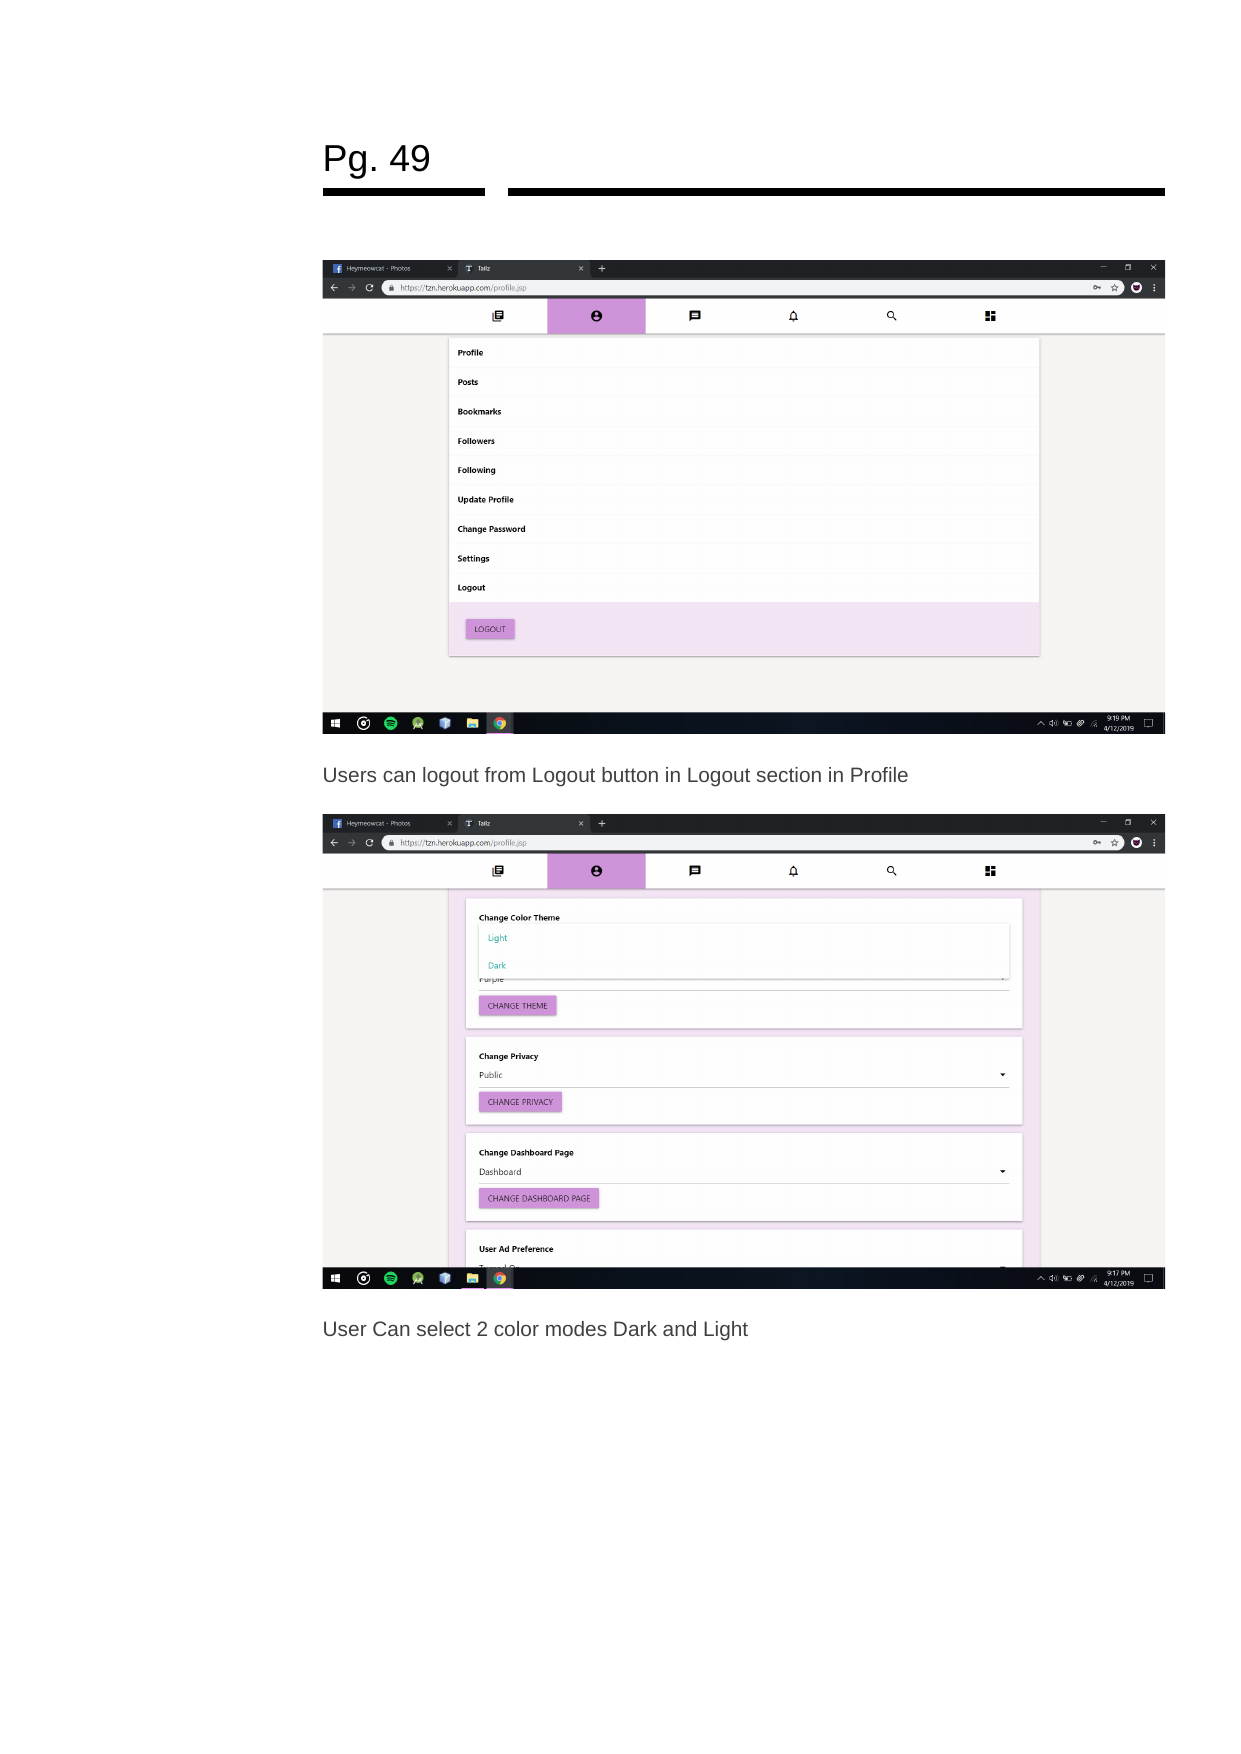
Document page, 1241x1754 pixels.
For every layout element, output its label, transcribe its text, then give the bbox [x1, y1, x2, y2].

picture [322, 814, 1166, 1289]
picture [322, 260, 1166, 734]
text Users can logout from Logout button in Logout section in Profile [322, 762, 1165, 786]
text User Can select 2 color modes Dark and Light [322, 1317, 1165, 1341]
